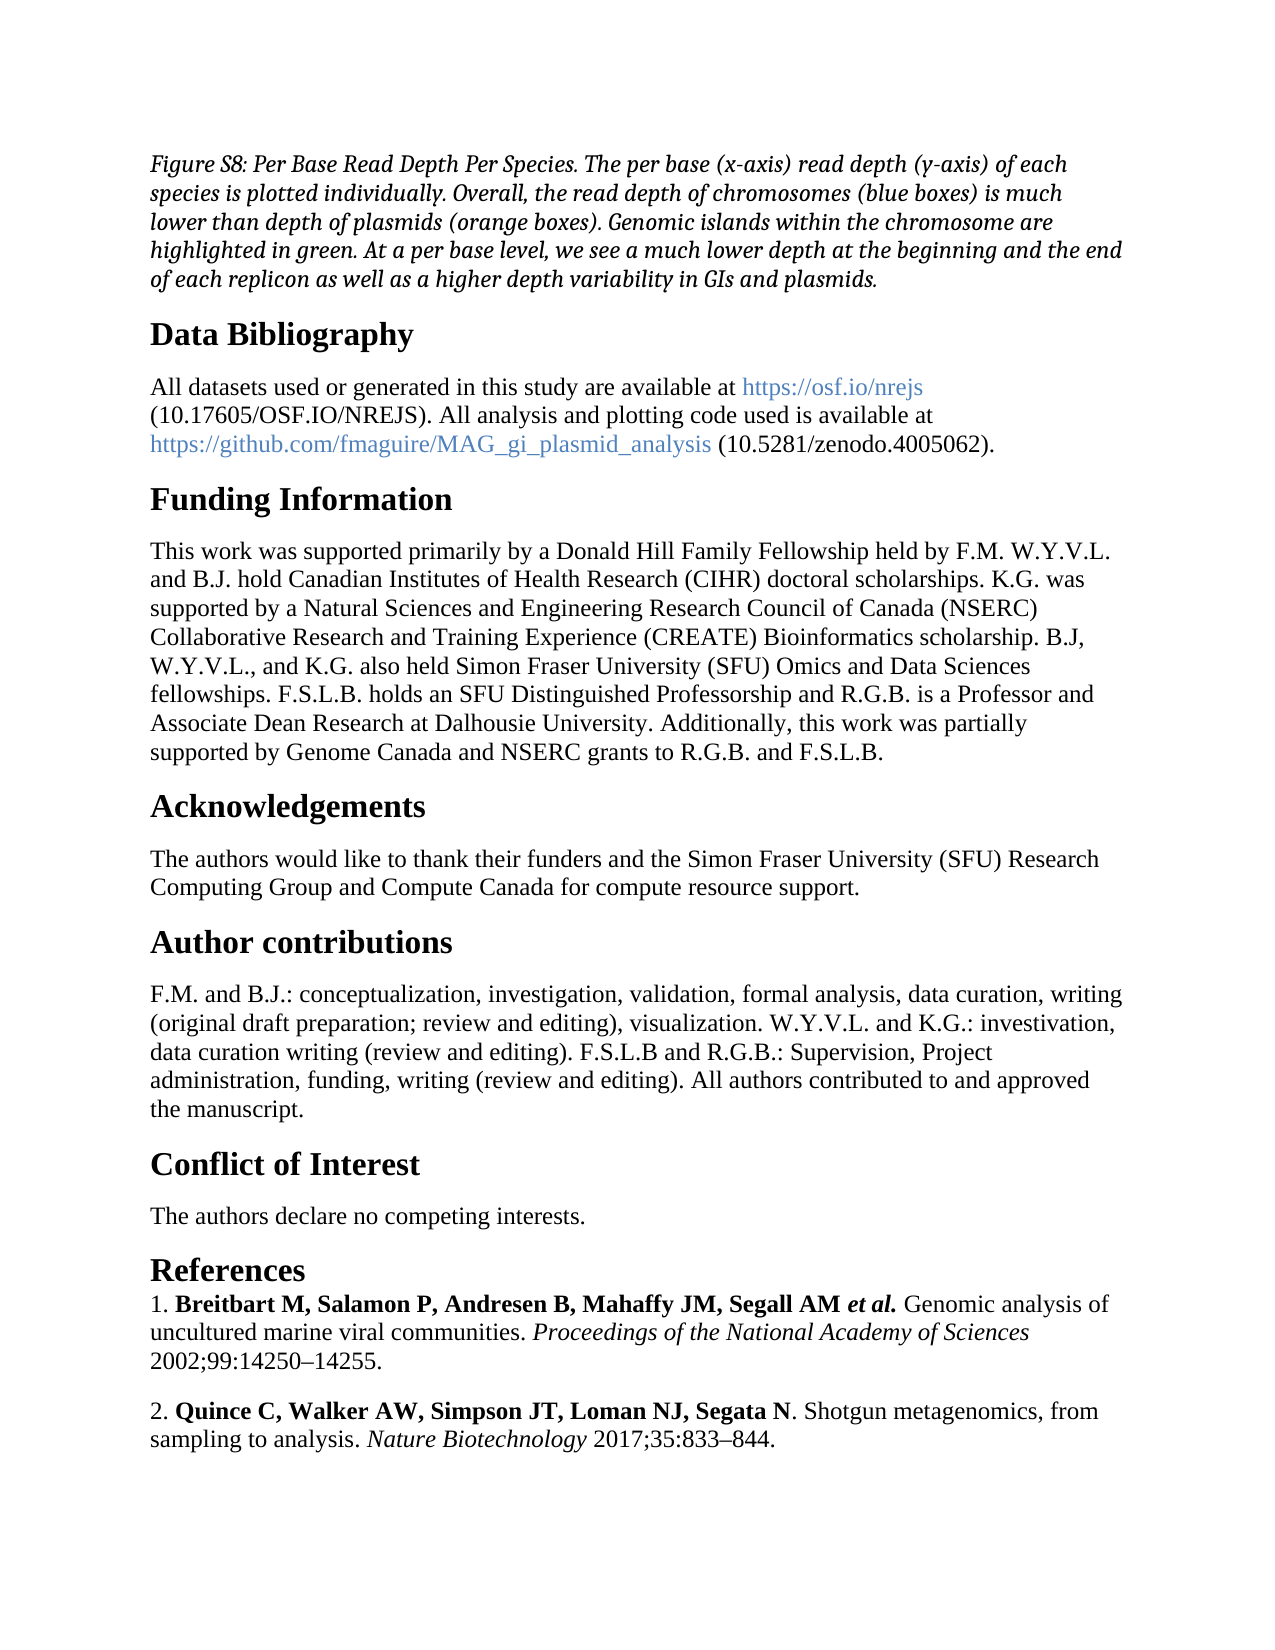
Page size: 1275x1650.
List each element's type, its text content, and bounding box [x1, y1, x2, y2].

text All datasets used or generated in this study are available at https://osf.io/nrejs (10.17605/OSF.IO/NREJS). All analysis and plotting code used is available at https://github.com/fmaguire/MAG_gi_plasmid_analysis (10.5281/zenodo.4005062). [150, 372, 1125, 458]
subtitle Conflict of Interest [150, 1144, 1125, 1182]
text This work was supported primarily by a Donald Hill Family Fellowship held by F.M. W.Y.V.L. and B.J. hold Canadian Institutes of Health Research (CIHR) doctoral scholarships. K.G. was supported by a Natural Sciences and Engineering Research Council of Canada (NSERC) Collaborative Research and Training Experience (CREATE) Bioinformatics scholarship. B.J, W.Y.V.L., and K.G. also held Simon Fraser University (SFU) Omics and Data Sciences fellowships. F.S.L.B. holds an SFU Distinguished Professorship and R.G.B. is a Professor and Associate Dean Research at Dalhousie University. Additionally, this work was partially supported by Genome Canada and NSERC grants to R.G.B. and F.S.L.B. [150, 536, 1125, 766]
text 1. Breitbart M, Salamon P, Andresen B, Mahaffy JM, Segall AM et al. Genomic analysis of uncultured marine viral communities. Proceedings of the National Academy of Sciences 2002;99:14250–14255. [150, 1289, 1125, 1375]
text F.M. and B.J.: conceptualization, investigation, validation, formal analysis, data curation, writing (original draft preparation; review and editing), visualization. W.Y.V.L. and K.G.: investivation, data curation writing (review and editing). F.S.L.B and R.G.B.: Supervision, Project administration, funding, writing (review and editing). All authors contributed to and approved the manuscript. [150, 979, 1125, 1123]
subtitle Funding Information [150, 479, 1125, 517]
text The authors declare no competing interests. [150, 1201, 1125, 1229]
subtitle Author contributions [150, 922, 1125, 960]
text 2. Quince C, Walker AW, Simpson JT, Loman NJ, Segata N. Shotgun metagenomics, from sampling to analysis. Nature Biotechnology 2017;35:833–844. [150, 1396, 1125, 1453]
subtitle References [150, 1250, 1125, 1289]
subtitle Acknowledgements [150, 787, 1125, 825]
text The authors would like to thank their funders and the Simon Fraser University (SFU) Research Computing Group and Compute Canada for compute resource support. [150, 844, 1125, 901]
text Figure S8: Per Base Read Depth Per Species. The per base (x-axis) read depth (y-axis) of each species is plotted individually. Overall, the read depth of chromosomes (blue boxes) is much lower than depth of plasmids (orange boxes). Genomic islands within the chromosome are highlighted in green. At a per base level, we see a much lower depth at the beginning and the end of each replicon as well as a higher depth variability in GIs and plasmids. [150, 150, 1125, 294]
subtitle Data Bibliography [150, 314, 1125, 353]
